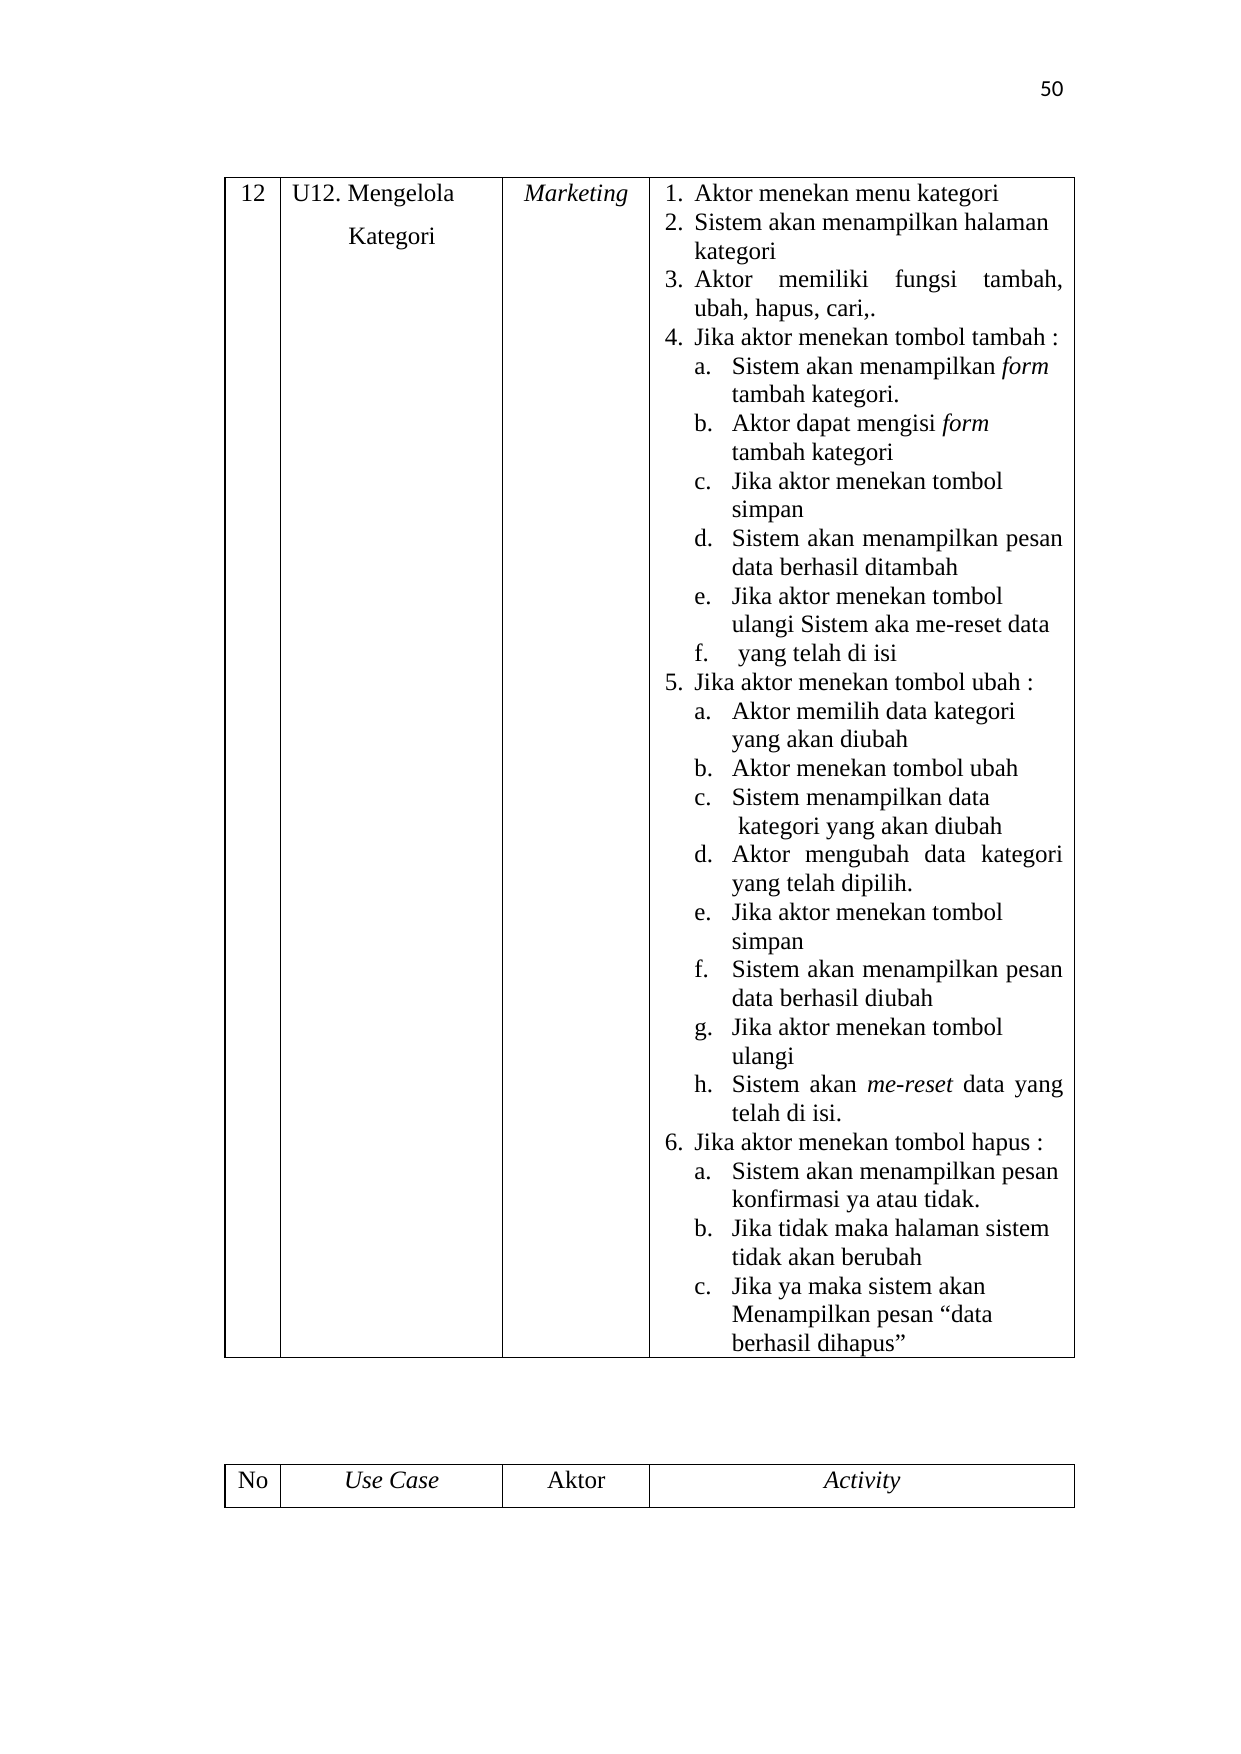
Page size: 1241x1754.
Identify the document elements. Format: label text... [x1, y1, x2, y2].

table_header Activity [650, 1465, 1074, 1507]
table_header Aktor [503, 1465, 649, 1507]
table_cell Marketing [503, 178, 649, 1357]
table_cell Aktor menekan menu kategori Sistem akan menampilkan halaman kategori Aktor memiliki fungsi tambah, ubah, hapus, cari,. Jika aktor menekan tombol tambah : Sistem akan menampilkan form tambah kategori. Aktor dapat mengisi form tambah kategori Jika aktor menekan tombol simpan Sistem akan menampilkan pesan data berhasil ditambah Jika aktor menekan tombol ulangi Sistem aka me-reset data yang telah di isi Jika aktor menekan tombol ubah : Aktor memilih data kategori yang akan diubah Aktor menekan tombol ubah Sistem menampilkan data kategori yang akan diubah Aktor mengubah data kategori yang telah dipilih. Jika aktor menekan tombol simpan Sistem akan menampilkan pesan data berhasil diubah Jika aktor menekan tombol ulangi Sistem akan me-reset data yang telah di isi. Jika aktor menekan tombol hapus : Sistem akan menampilkan pesan konfirmasi ya atau tidak. Jika tidak maka halaman sistem tidak akan berubah Jika ya maka sistem akan Menampilkan pesan “data berhasil dihapus” [650, 178, 1074, 1357]
table_cell U12. Mengelola Kategori [281, 178, 502, 1357]
table_cell 12 [226, 178, 280, 1357]
table_header No [226, 1465, 280, 1507]
table_header Use Case [281, 1465, 502, 1507]
